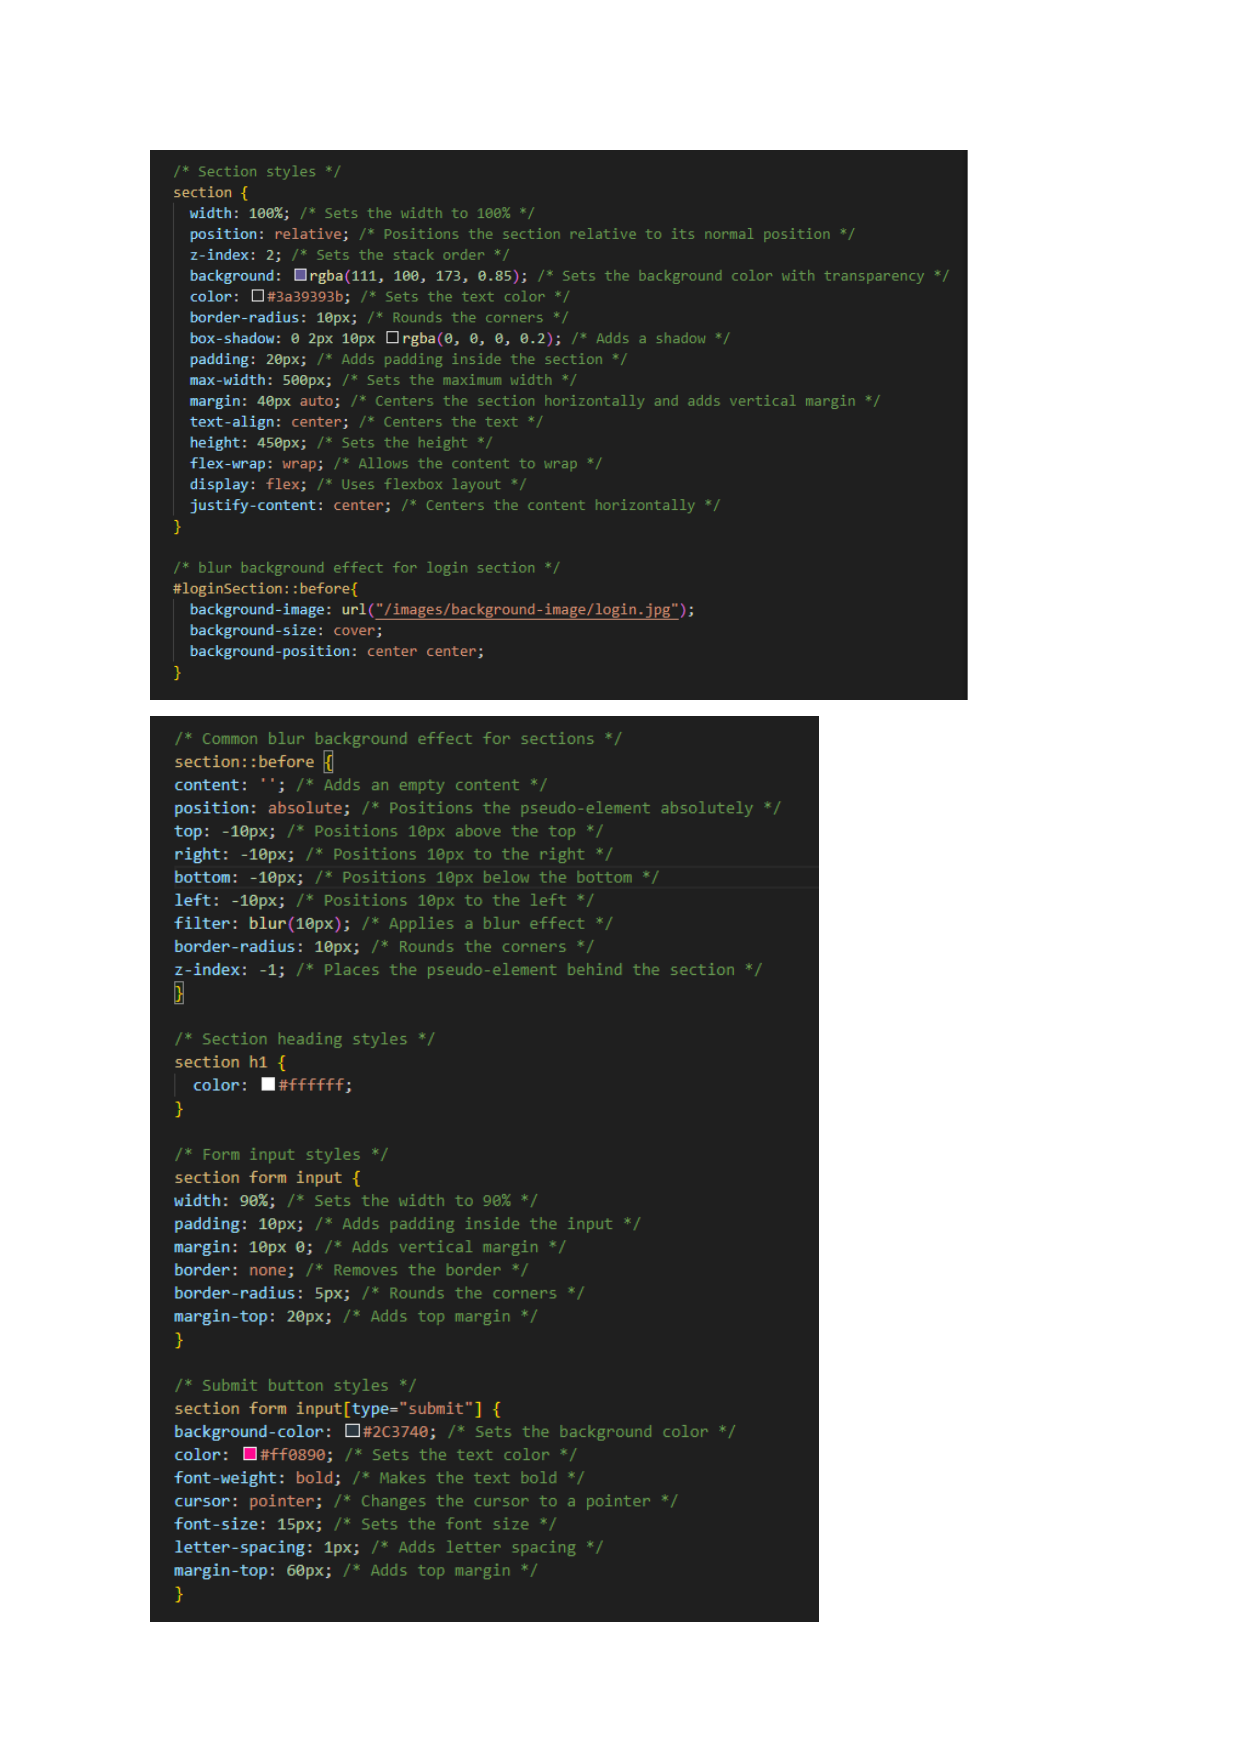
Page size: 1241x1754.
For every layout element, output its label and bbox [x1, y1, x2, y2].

picture [150, 150, 968, 700]
picture [150, 716, 819, 1622]
